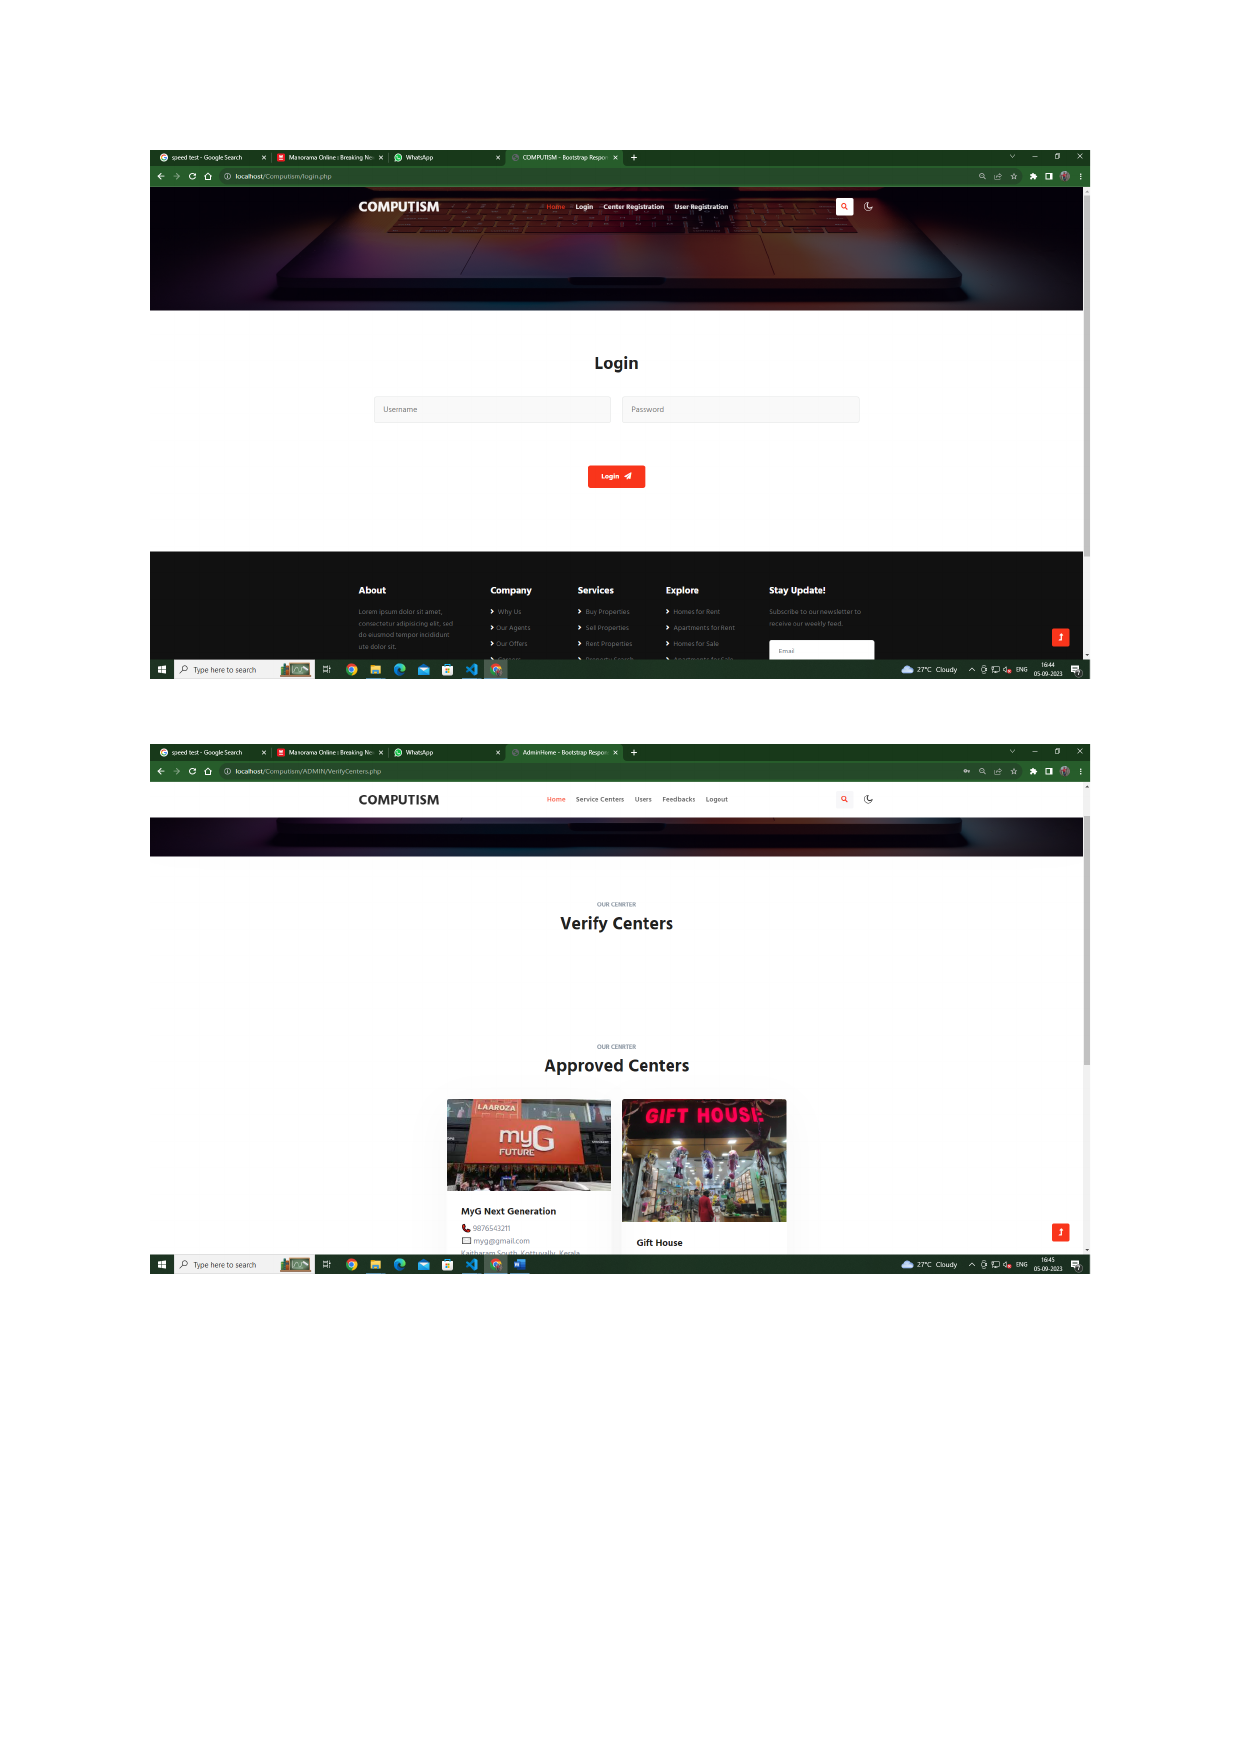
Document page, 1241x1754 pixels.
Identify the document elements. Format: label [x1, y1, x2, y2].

picture [150, 744, 1091, 1274]
picture [150, 150, 1091, 679]
